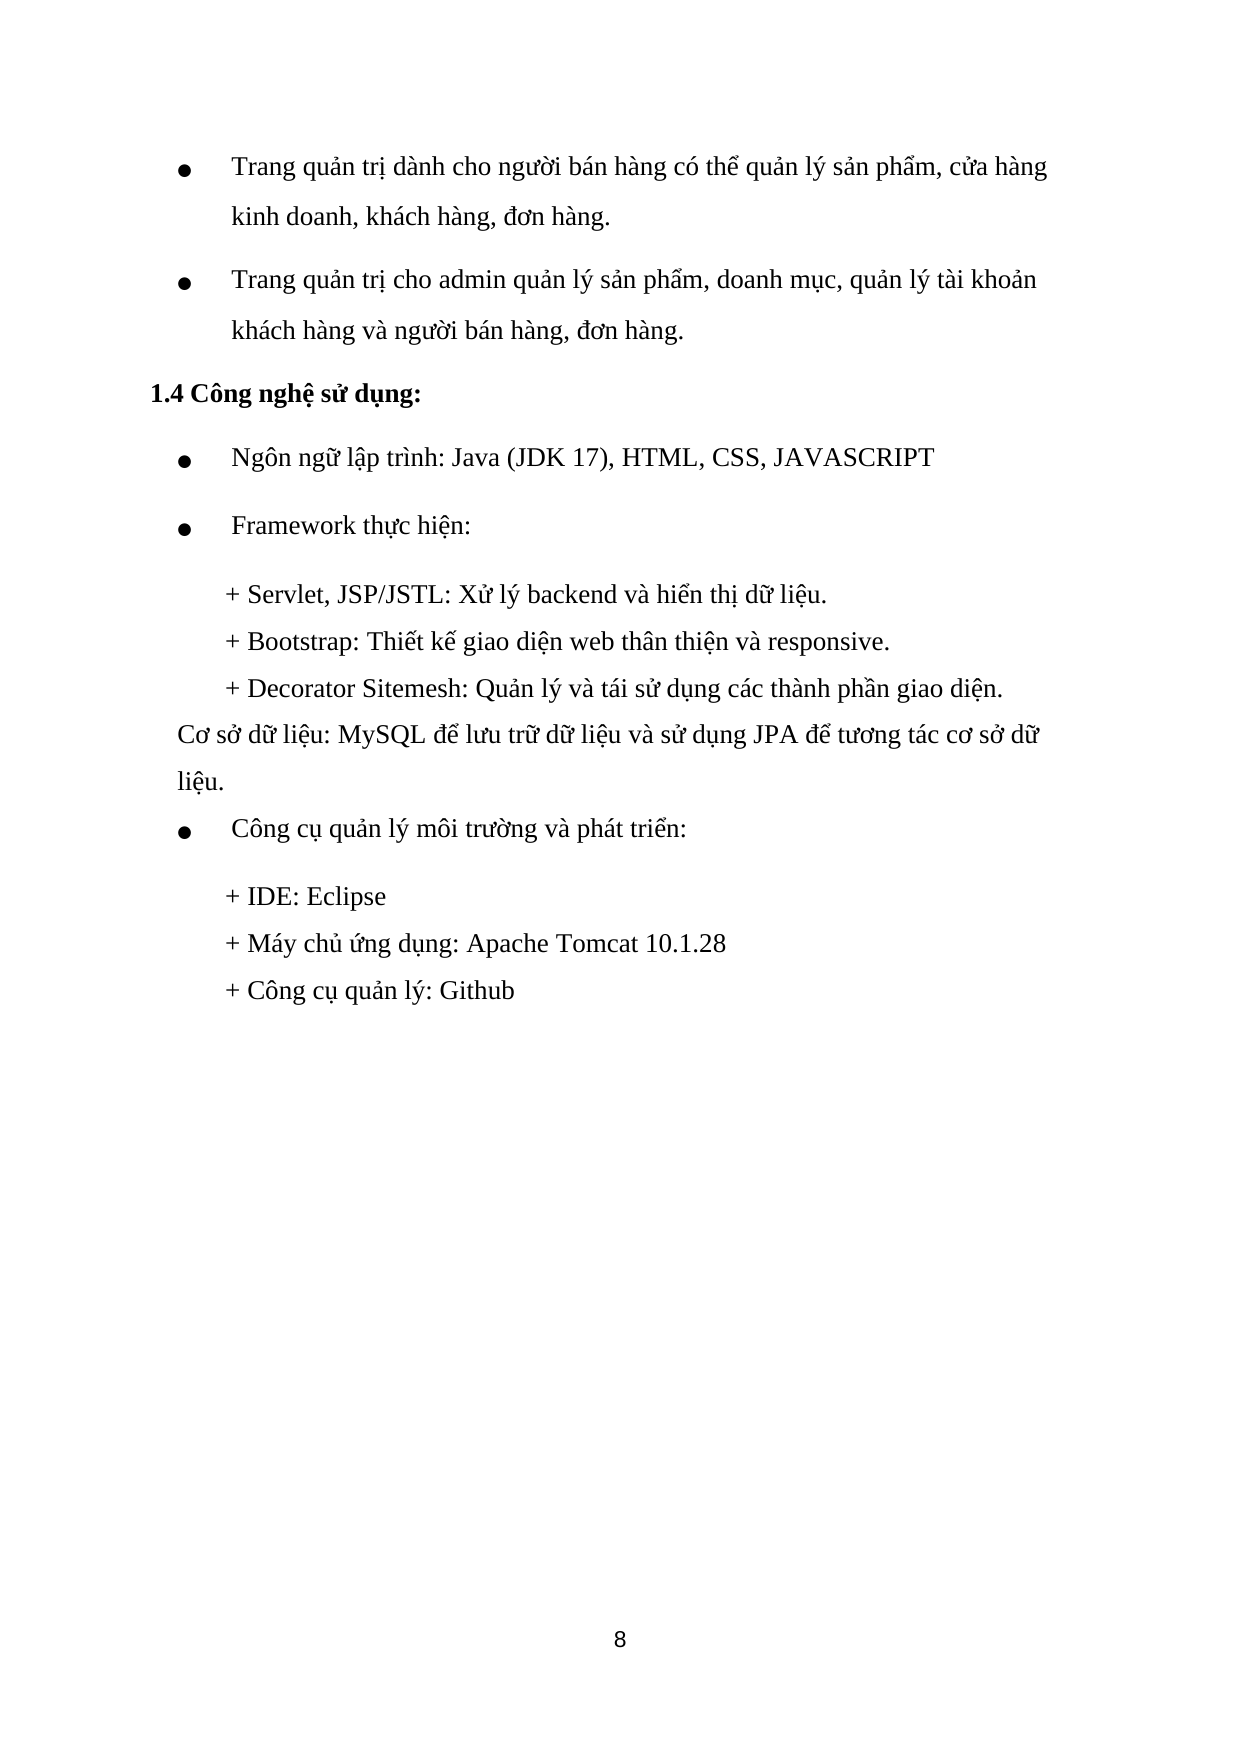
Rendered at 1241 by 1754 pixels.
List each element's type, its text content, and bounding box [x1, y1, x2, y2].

list Framework thực hiện: [177, 509, 1090, 544]
text + IDE: Eclipse [150, 881, 1090, 912]
list Công cụ quản lý môi trường và phát triển: [177, 812, 1090, 846]
list Công nghệ sử dụng: [150, 377, 1090, 408]
text + Máy chủ ứng dụng: Apache Tomcat 10.1.28 [150, 927, 1090, 958]
text + Công cụ quản lý: Github [150, 974, 1090, 1005]
text + Decorator Sitemesh: Quản lý và tái sử dụng các thành phần giao diện. [177, 672, 1090, 703]
list Ngôn ngữ lập trình: Java (JDK 17), HTML, CSS, JAVASCRIPT [177, 441, 1090, 475]
text + Servlet, JSP/JSTL: Xử lý backend và hiển thị dữ liệu. [177, 578, 1090, 609]
list Trang quản trị dành cho người bán hàng có thể quản lý sản phẩm, cửa hàng kinh doanh, khách hàng, đơn hàng. [177, 150, 1090, 231]
text Cơ sở dữ liệu: MySQL để lưu trữ dữ liệu và sử dụng JPA để tương tác cơ sở dữ liệu. [177, 718, 1090, 796]
list Trang quản trị cho admin quản lý sản phẩm, doanh mục, quản lý tài khoản khách hàng và người bán hàng, đơn hàng. [177, 264, 1090, 345]
text + Bootstrap: Thiết kế giao diện web thân thiện và responsive. [177, 625, 1090, 656]
